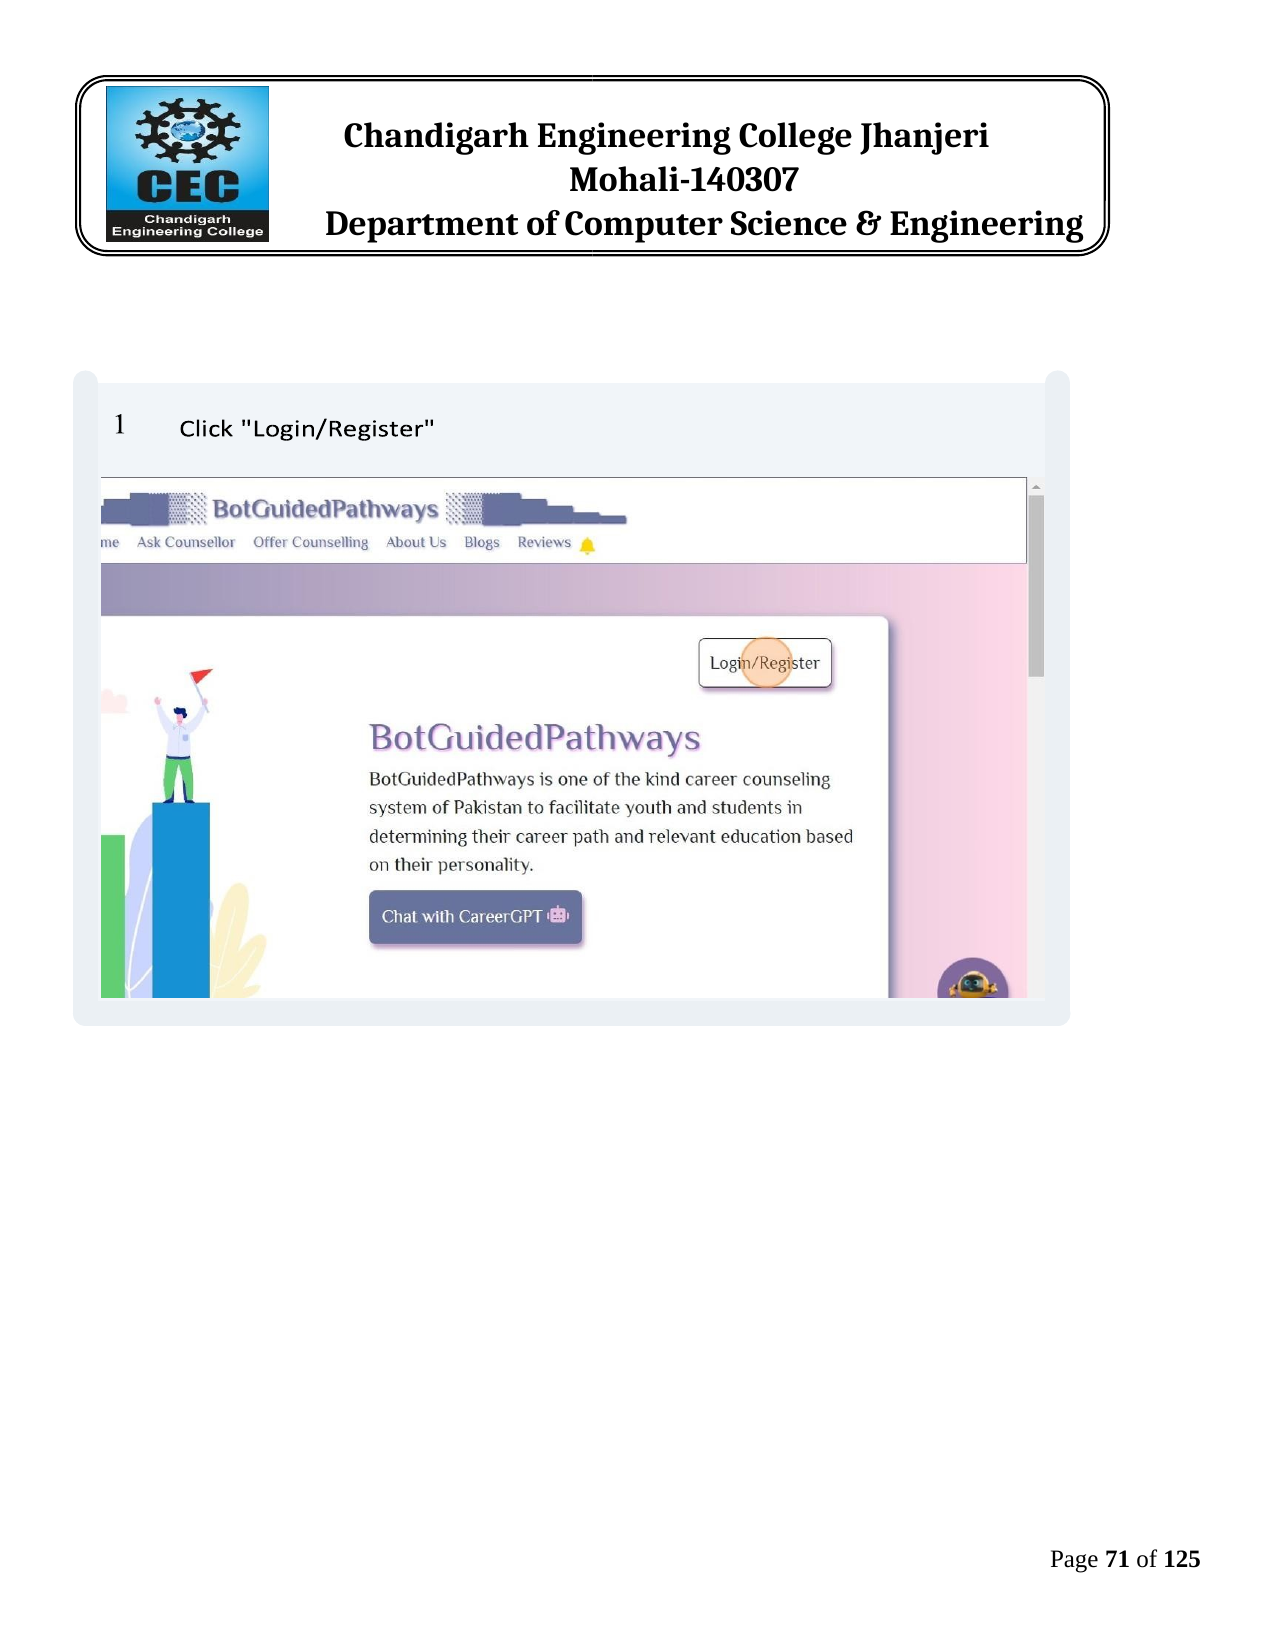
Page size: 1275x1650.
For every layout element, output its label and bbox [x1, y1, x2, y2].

picture [106, 209, 269, 242]
picture [108, 406, 159, 457]
picture [101, 477, 1045, 998]
picture [106, 86, 269, 204]
picture [176, 412, 483, 453]
